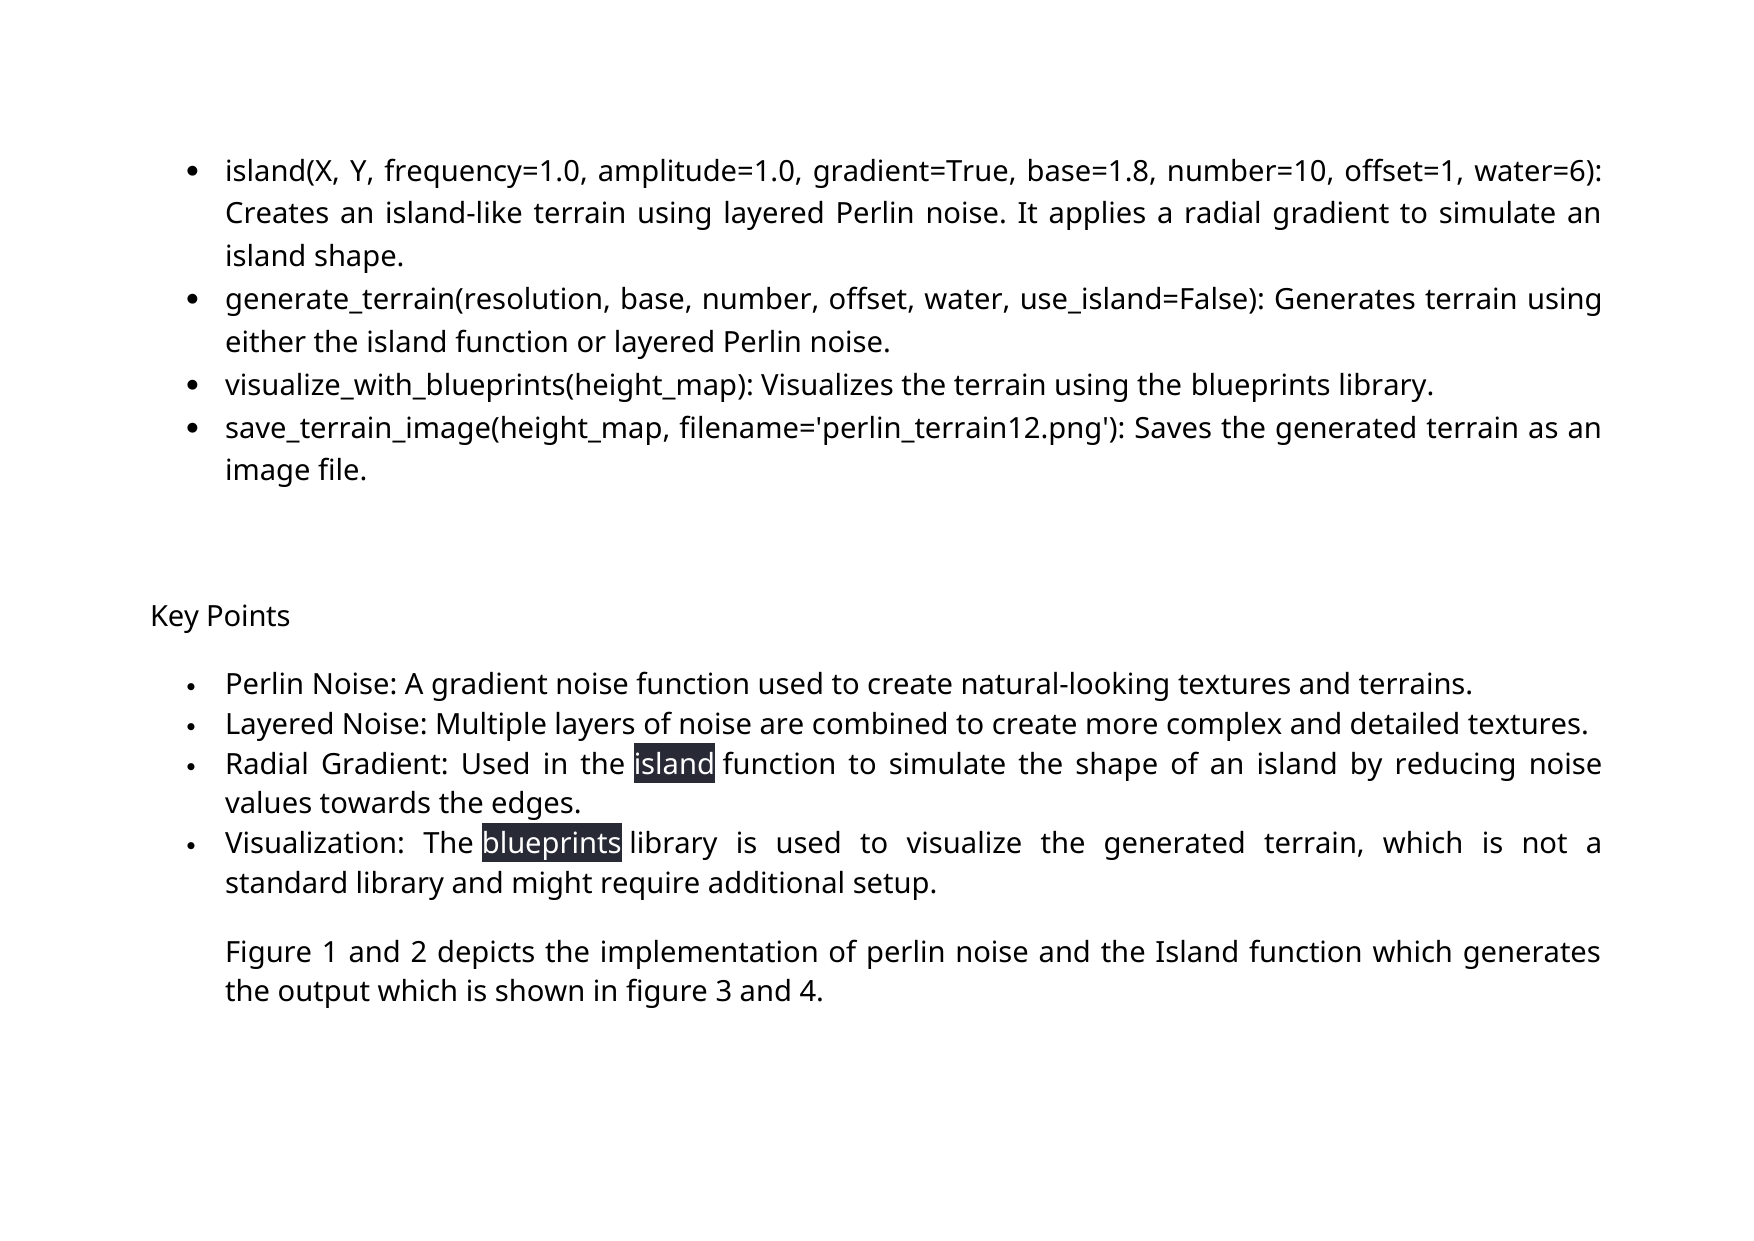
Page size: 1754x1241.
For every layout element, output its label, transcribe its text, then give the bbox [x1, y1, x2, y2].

text Key Points [150, 595, 1604, 634]
list Radial Gradient: Used in the island function to simulate the shape of an island by reducing noise values towards the edges. [187, 743, 1604, 822]
list Layered Noise: Multiple layers of noise are combined to create more complex and detailed textures. [187, 703, 1604, 743]
text Figure 1 and 2 depicts the implementation of perlin noise and the Island function which generates the output which is shown in figure 3 and 4. [225, 931, 1604, 1010]
list Perlin Noise: A gradient noise function used to create natural-looking textures and terrains. [187, 664, 1604, 703]
list generate_terrain(resolution, base, number, offset, water, use_island=False): Generates terrain using either the island function or layered Perlin noise. [187, 278, 1604, 361]
list visualize_with_blueprints(height_map): Visualizes the terrain using the blueprints library. [187, 364, 1604, 404]
list save_terrain_image(height_map, filename='perlin_terrain12.png'): Saves the generated terrain as an image file. [187, 407, 1604, 489]
list Visualization: The blueprints library is used to visualize the generated terrain, which is not a standard library and might require additional setup. [187, 822, 1604, 902]
list island(X, Y, frequency=1.0, amplitude=1.0, gradient=True, base=1.8, number=10, offset=1, water=6): Creates an island-like terrain using layered Perlin noise. It applies a radial gradient to simulate an island shape. [187, 150, 1604, 275]
